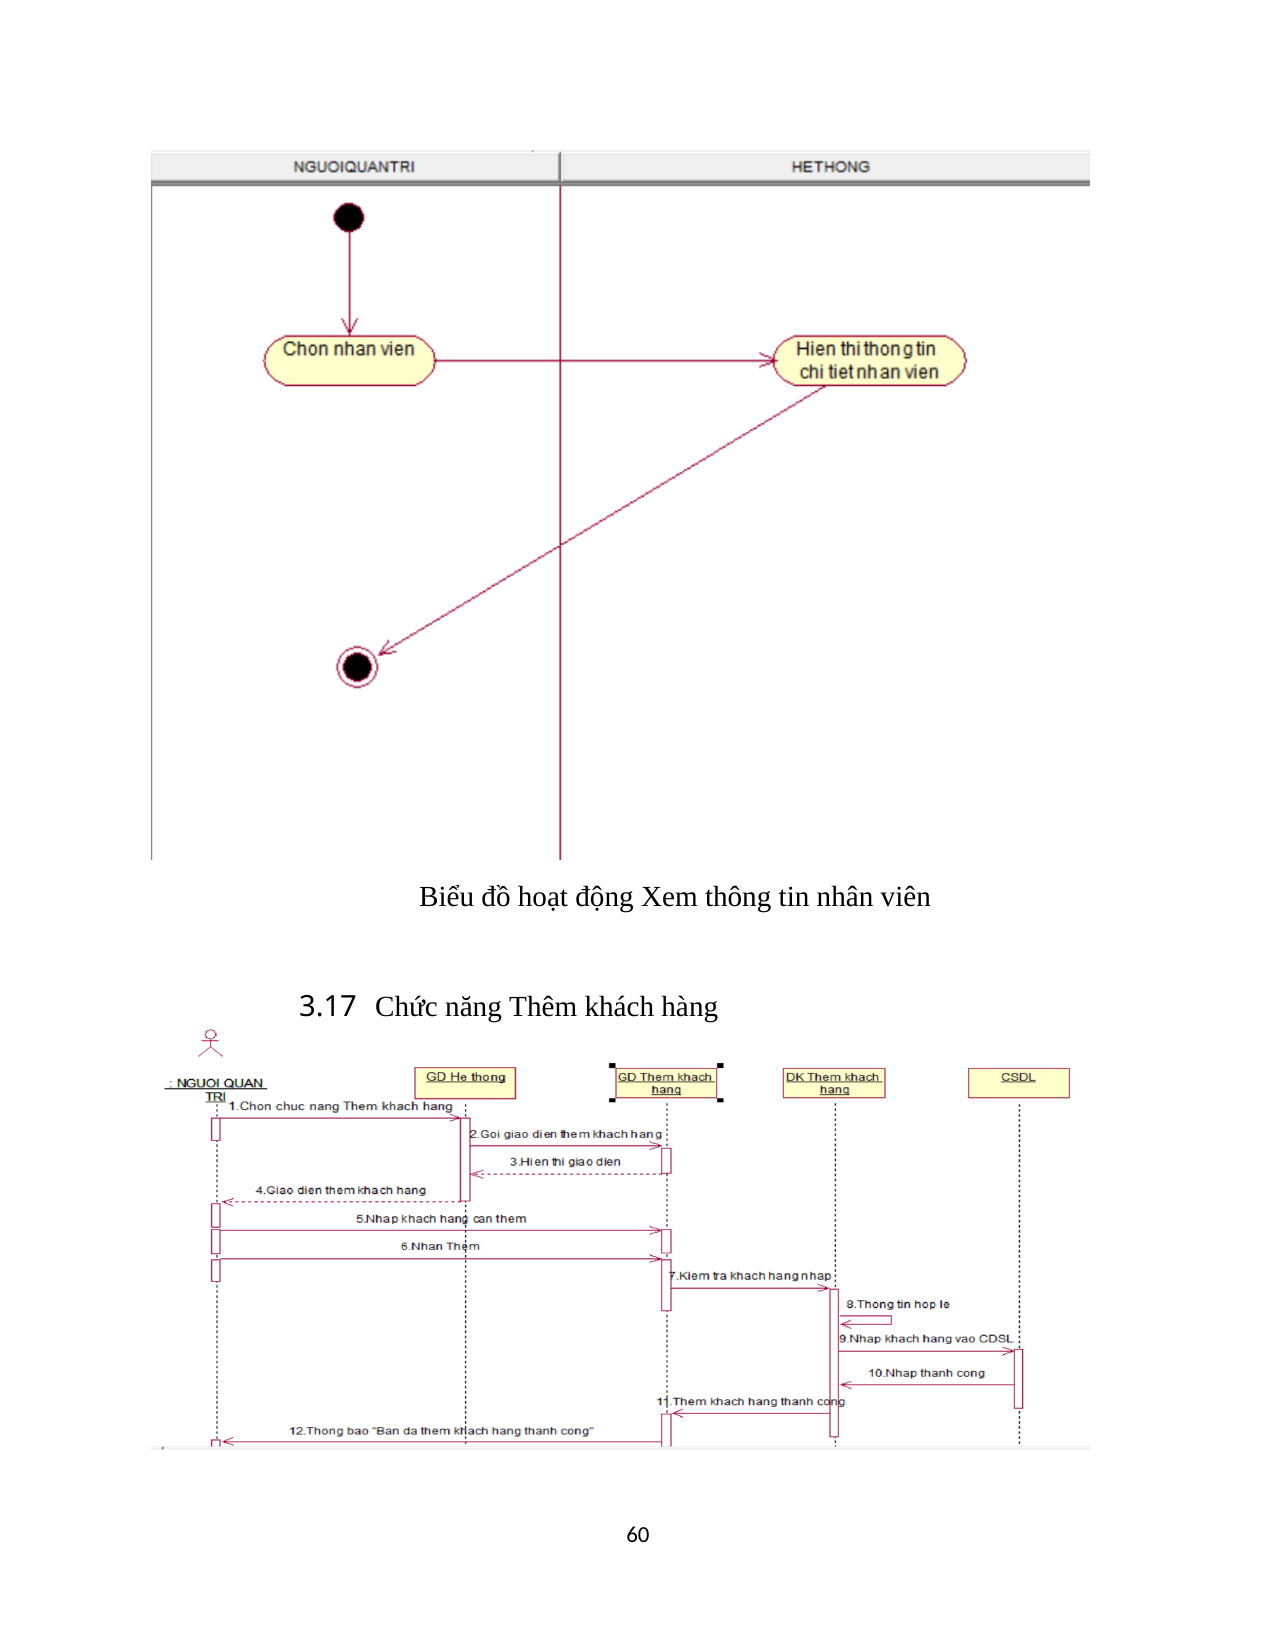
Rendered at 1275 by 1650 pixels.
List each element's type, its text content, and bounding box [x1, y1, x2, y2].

picture [150, 150, 1091, 861]
list Biểu đồ hoạt động Xem thông tin nhân viên [225, 879, 1125, 913]
picture [150, 1028, 1091, 1450]
subtitle Chức năng Thêm khách hàng [299, 985, 1125, 1025]
